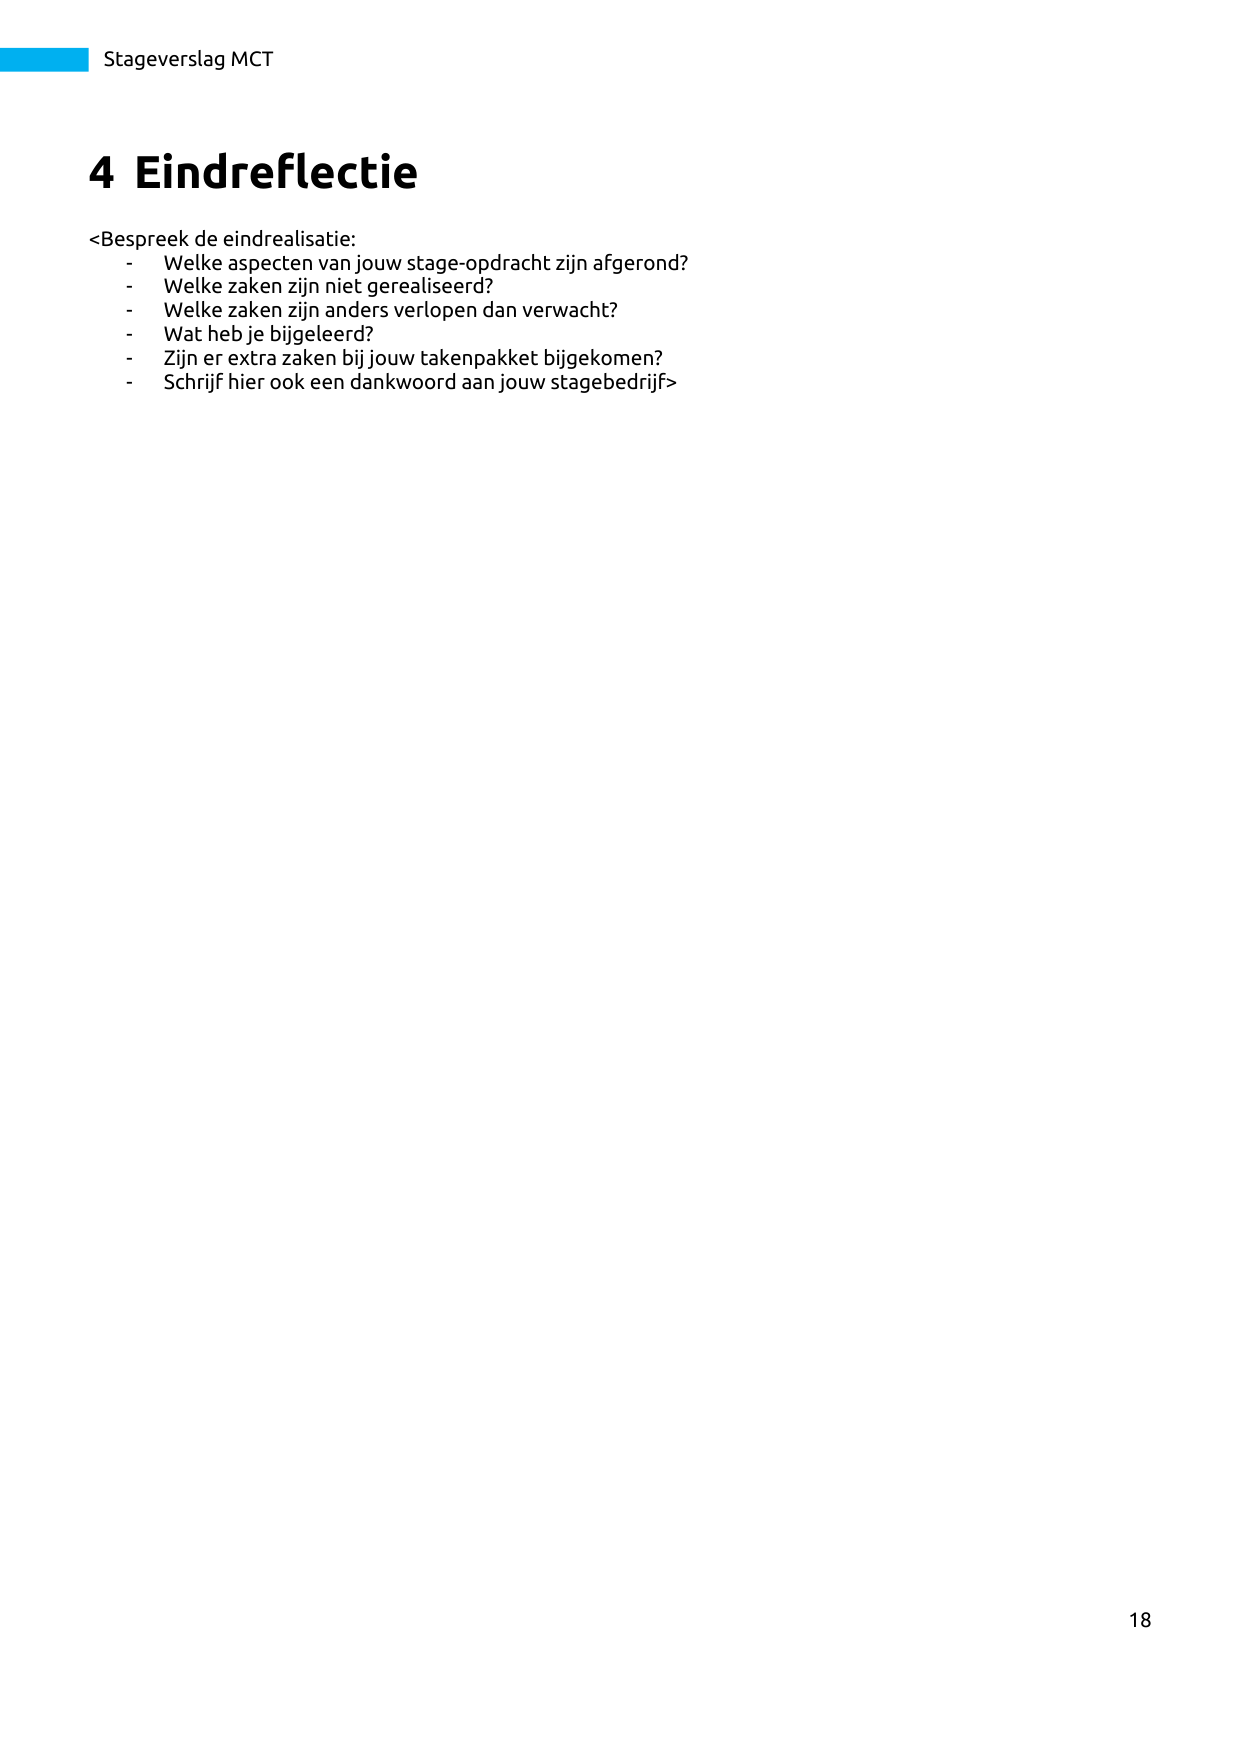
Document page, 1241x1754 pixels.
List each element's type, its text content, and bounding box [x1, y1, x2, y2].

subtitle Eindreflectie [89, 144, 1152, 197]
text <Bespreek de eindrealisatie: [89, 226, 1152, 250]
list Welke zaken zijn anders verlopen dan verwacht? [126, 298, 1152, 322]
list Welke zaken zijn niet gerealiseerd? [126, 274, 1152, 298]
list Schrijf hier ook een dankwoord aan jouw stagebedrijf> [126, 370, 1152, 394]
list Welke aspecten van jouw stage-opdracht zijn afgerond? [126, 250, 1152, 274]
list Wat heb je bijgeleerd? [126, 322, 1152, 346]
list Zijn er extra zaken bij jouw takenpakket bijgekomen? [126, 346, 1152, 370]
